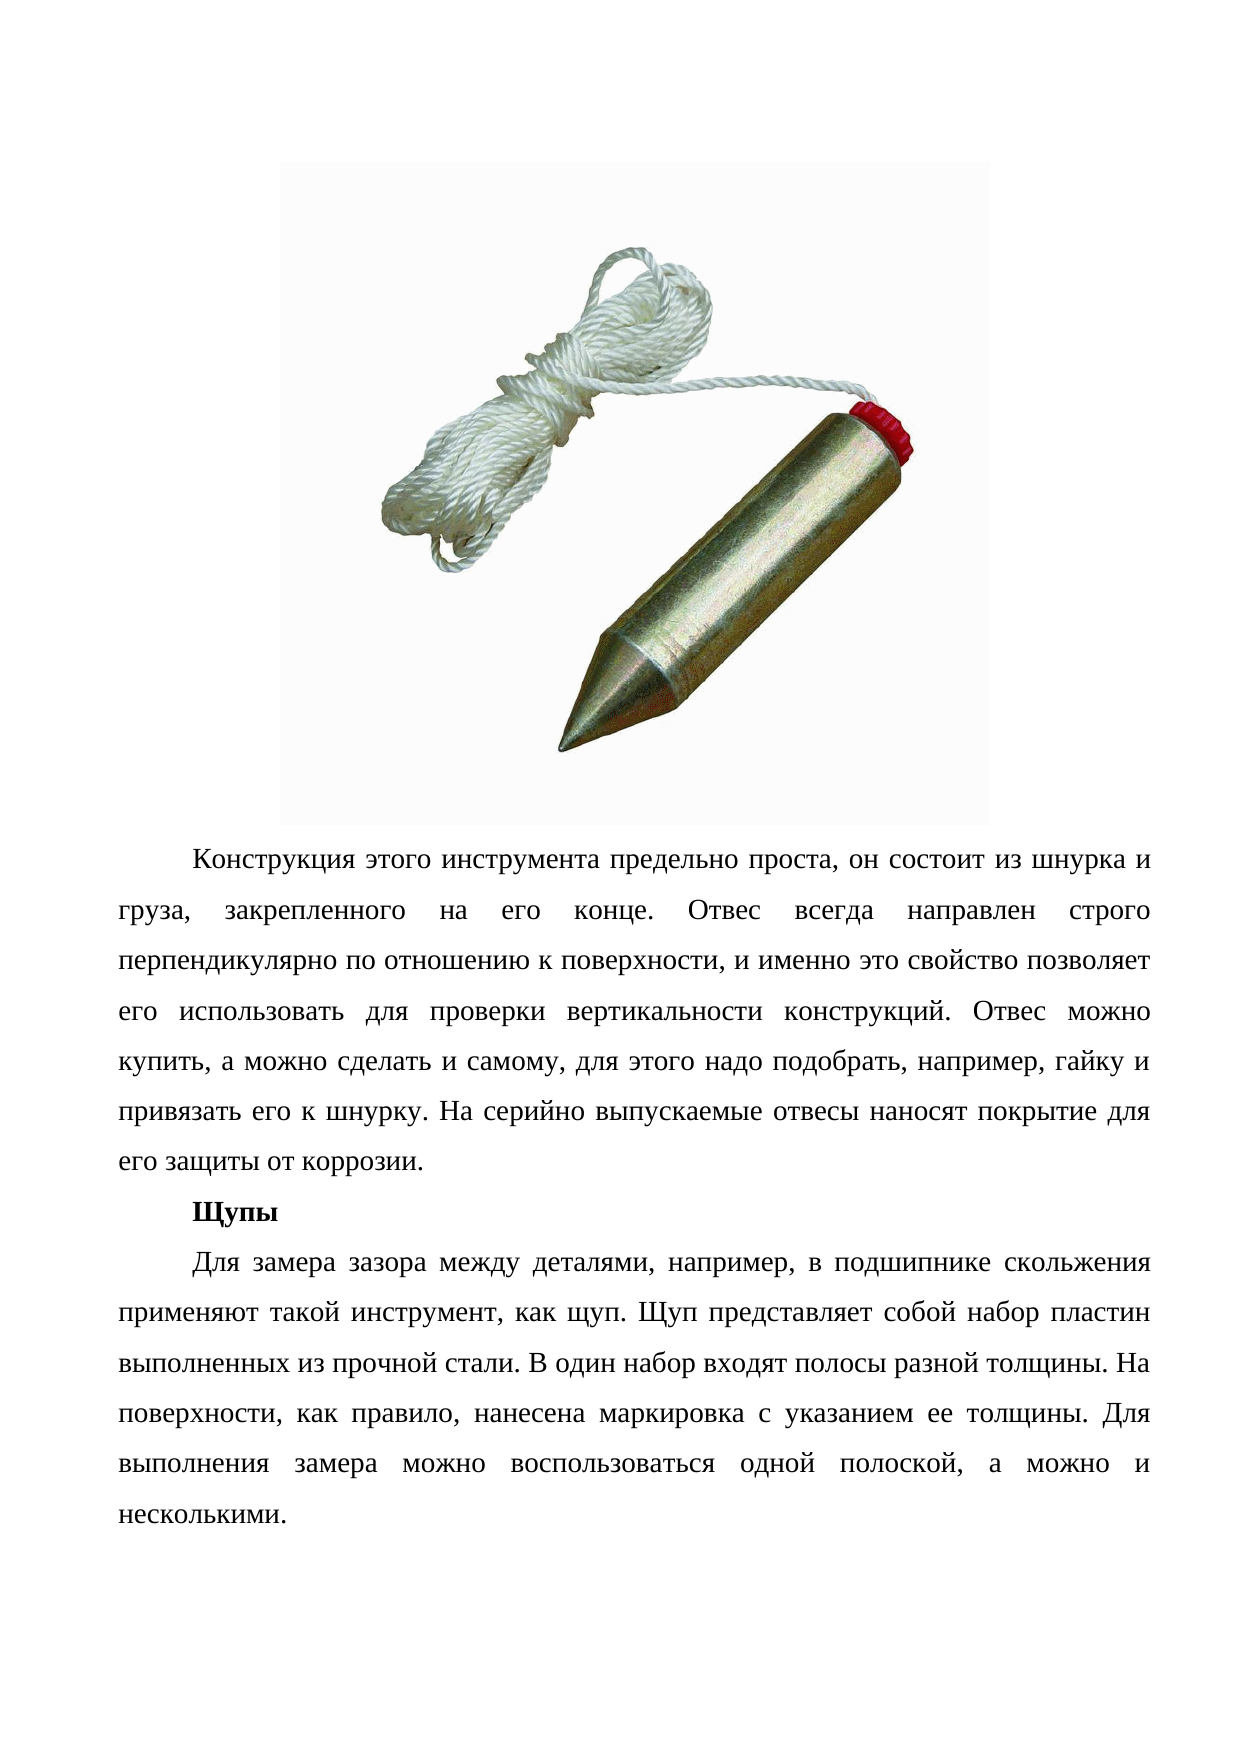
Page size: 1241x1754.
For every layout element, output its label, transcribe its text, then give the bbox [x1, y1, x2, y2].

picture [280, 162, 990, 825]
text Щупы [118, 1194, 1152, 1227]
text Конструкция этого инструмента предельно проста, он состоит из шнурка и груза, закрепленного на его конце. Отвес всегда направлен строго перпендикулярно по отношению к поверхности, и именно это свойство позволяет его использовать для проверки вертикальности конструкций. Отвес можно купить, а можно сделать и самому, для этого надо подобрать, например, гайку и привязать его к шнурку. На серийно выпускаемые отвесы наносят покрытие для его защиты от коррозии. [118, 842, 1152, 1177]
text Для замера зазора между деталями, например, в подшипнике скольжения применяют такой инструмент, как щуп. Щуп представляет собой набор пластин выполненных из прочной стали. В один набор входят полосы разной толщины. На поверхности, как правило, нанесена маркировка с указанием ее толщины. Для выполнения замера можно воспользоваться одной полоской, а можно и несколькими. [118, 1244, 1152, 1529]
